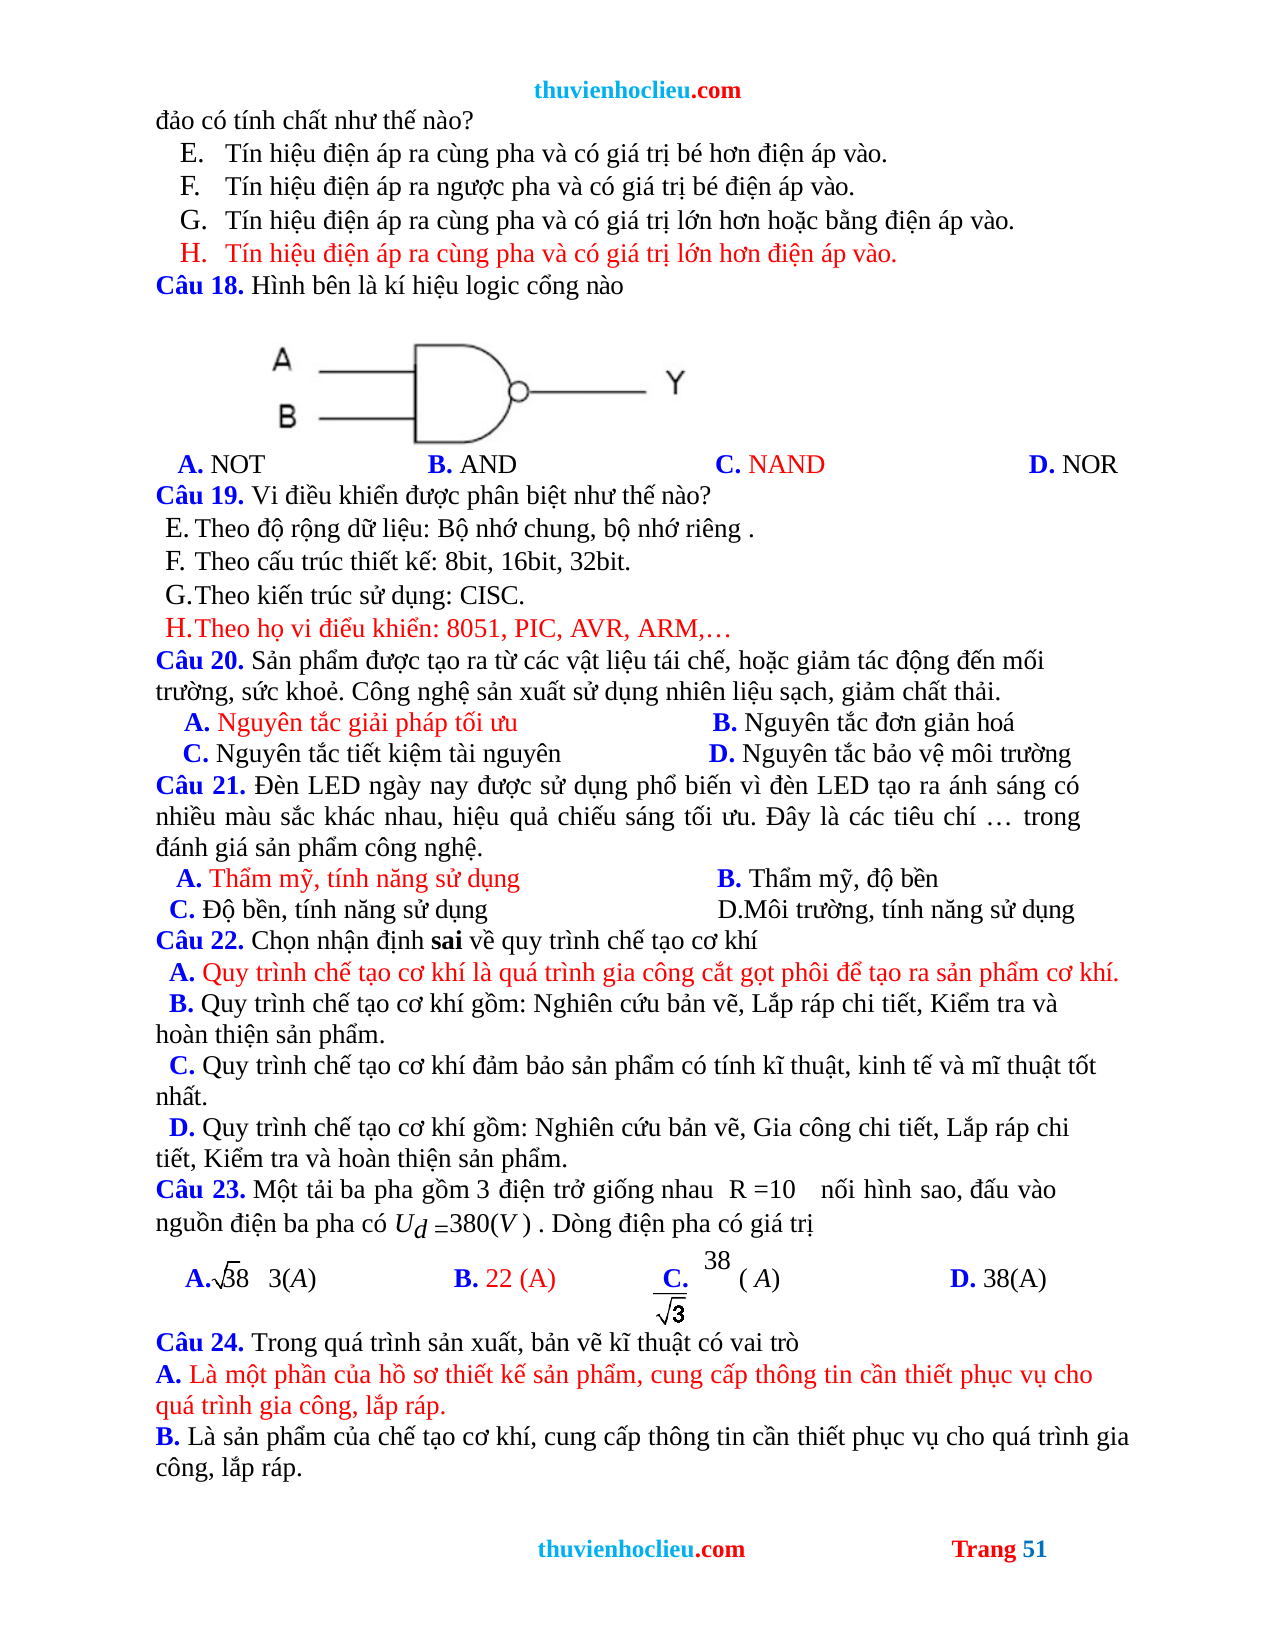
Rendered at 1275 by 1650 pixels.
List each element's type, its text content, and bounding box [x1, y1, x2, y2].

text Câu 20. Sản phẩm được tạo ra từ các vật liệu tái chế, hoặc giảm tác động đến mối trường, sức khoẻ. Công nghệ sản xuất sử dụng nhiên liệu sạch, giảm chất thải. [155, 644, 1125, 706]
text A. Nguyên tắc giải pháp tối ưu B. Nguyên tắc đơn giản hoá [150, 706, 1125, 738]
text A. Thẩm mỹ, tính năng sử dụng B. Thẩm mỹ, độ bền [155, 862, 1125, 893]
text C. Độ bền, tính năng sử dụng D.Môi trường, tính năng sử dụng [155, 893, 1125, 924]
text A. 38 3(A) B. 22 (A) C. 38 ( A) D. 38(A) [185, 1244, 1125, 1293]
text Câu 18. Hình bên là kí hiệu logic cổng nào [155, 269, 1125, 300]
text Câu 21. Đèn LED ngày nay được sử dụng phổ biến vì đèn LED tạo ra ánh sáng có nhiều màu sắc khác nhau, hiệu quả chiếu sáng tối ưu. Đây là các tiêu chí … trong đánh giá sản phẩm công nghệ. [155, 769, 1081, 862]
text H. Tín hiệu điện áp ra cùng pha và có giá trị lớn hơn điện áp vào. [179, 236, 1125, 269]
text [155, 104, 1104, 135]
text E. Theo độ rộng dữ liệu: Bộ nhớ chung, bộ nhớ riêng . [165, 510, 1125, 543]
text G. Theo kiến trúc sử dụng: CISC. [165, 577, 1125, 611]
text C. Quy trình chế tạo cơ khí đảm bảo sản phẩm có tính kĩ thuật, kinh tế và mĩ thuật tốt nhất. [155, 1049, 1125, 1111]
text H. Theo họ vi điểu khiển: 8051, PIC, AVR, ARM,… [165, 611, 1125, 644]
text Câu 19. Vi điều khiển được phân biệt như thế nào? [155, 479, 1125, 510]
text F. Tín hiệu điện áp ra ngược pha và có giá trị bé điện áp vào. [179, 168, 1125, 202]
text C. Nguyên tắc tiết kiệm tài nguyên D. Nguyên tắc bảo vệ môi trường [155, 738, 1125, 769]
text B. Là sản phẩm của chế tạo cơ khí, cung cấp thông tin cần thiết phục vụ cho quá trình gia công, lắp ráp. [155, 1420, 1130, 1482]
text A. NOT B. AND C. NAND D. NOR [177, 331, 1125, 479]
text F. Theo cấu trúc thiết kế: 8bit, 16bit, 32bit. [165, 543, 1125, 577]
text B. Quy trình chế tạo cơ khí gồm: Nghiên cứu bản vẽ, Lắp ráp chi tiết, Kiểm tra và hoàn thiện sản phẩm. [155, 987, 1104, 1049]
text Câu 24. Trong quá trình sản xuất, bản vẽ kĩ thuật có vai trò [155, 1324, 1125, 1358]
picture [653, 1293, 687, 1324]
text Câu 22. Chọn nhận định sai về quy trình chế tạo cơ khí [155, 924, 1125, 956]
text A. Là một phần của hồ sơ thiết kế sản phẩm, cung cấp thông tin cần thiết phục vụ cho quá trình gia công, lắp ráp. [155, 1358, 1094, 1420]
text Câu 23. Một tải ba pha gồm 3 điện trở giống nhau R =10 nối hình sao, đấu vào nguồn điện ba pha có Ud =380(V ) . Dòng điện pha có giá trị [155, 1174, 1125, 1244]
text A. Quy trình chế tạo cơ khí là quá trình gia công cắt gọt phôi để tạo ra sản phẩm cơ khí. [155, 956, 1125, 987]
text E. Tín hiệu điện áp ra cùng pha và có giá trị bé hơn điện áp vào. [179, 135, 1125, 168]
text D. Quy trình chế tạo cơ khí gồm: Nghiên cứu bản vẽ, Gia công chi tiết, Lắp ráp chi tiết, Kiểm tra và hoàn thiện sản phẩm. [155, 1111, 1104, 1174]
text G. Tín hiệu điện áp ra cùng pha và có giá trị lớn hơn hoặc bằng điện áp vào. [179, 202, 1125, 236]
